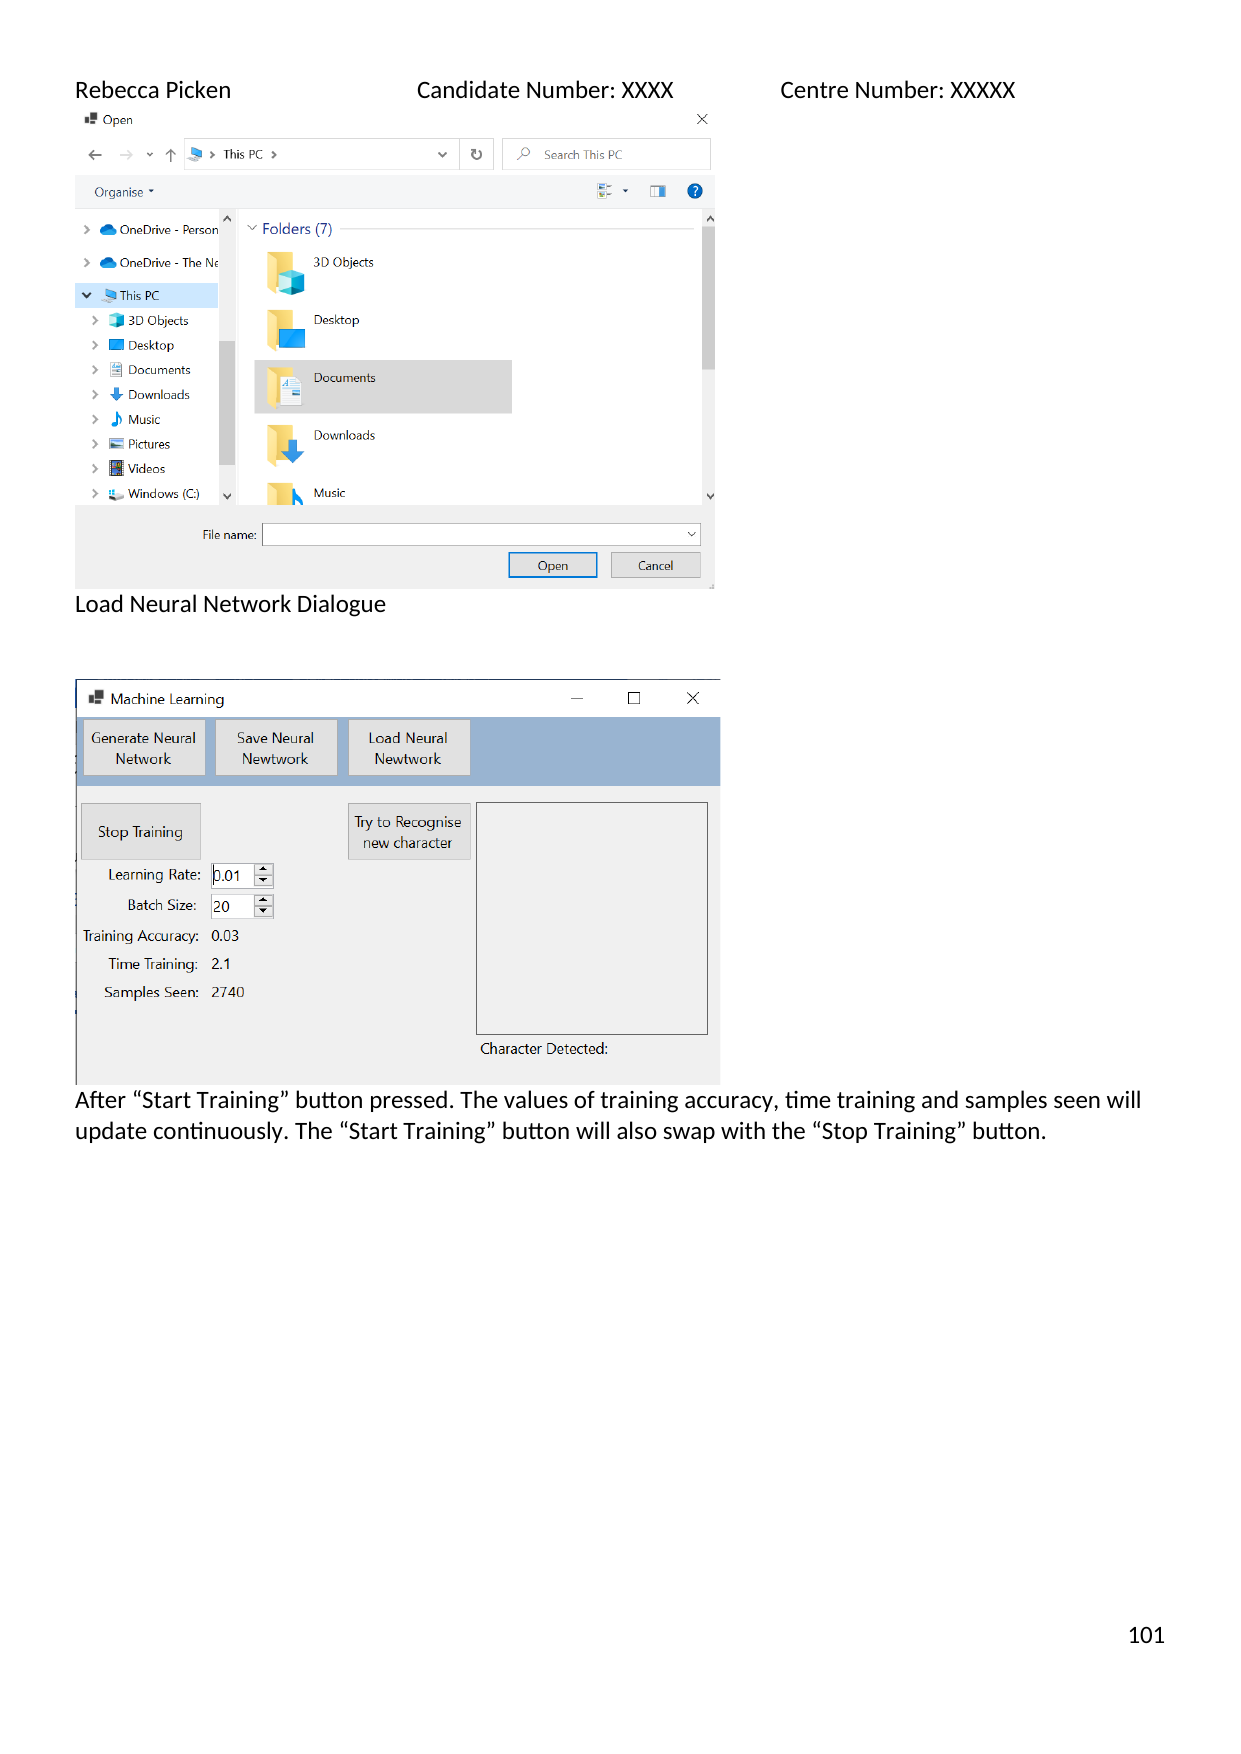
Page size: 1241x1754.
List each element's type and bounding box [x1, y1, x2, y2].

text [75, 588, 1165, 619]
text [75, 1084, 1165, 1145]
picture [75, 679, 721, 1085]
picture [75, 104, 715, 589]
